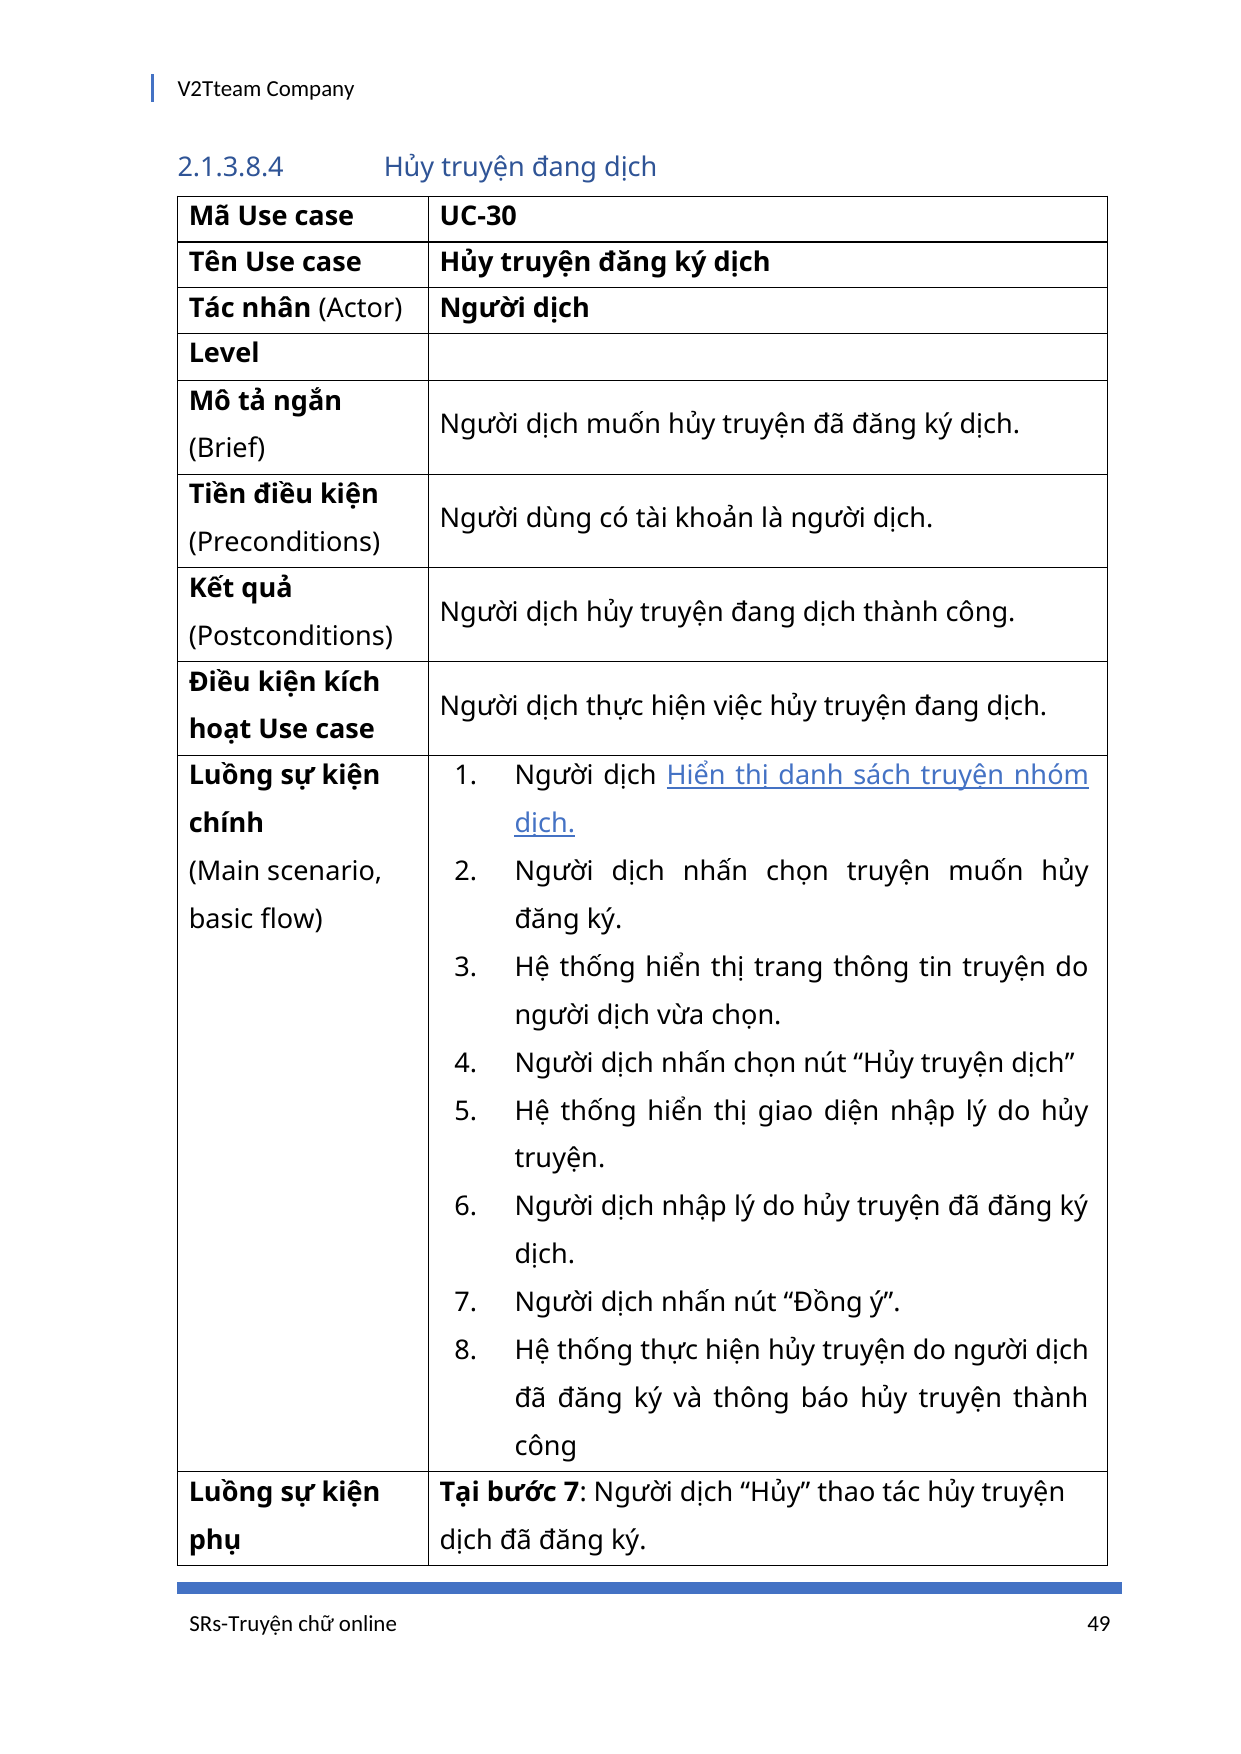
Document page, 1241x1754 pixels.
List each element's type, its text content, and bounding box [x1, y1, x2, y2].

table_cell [429, 1472, 1107, 1565]
table_header UC-30 [429, 197, 1107, 241]
table_cell Hủy truyện đăng ký dịch [429, 243, 1107, 287]
table_cell Level [178, 334, 428, 380]
table_cell Người dùng có tài khoản là người dịch. [429, 475, 1107, 567]
table_header Mã Use case [178, 197, 428, 241]
table_cell Người dịch thực hiện việc hủy truyện đang dịch. [429, 662, 1107, 754]
table_cell Tác nhân (Actor) [178, 288, 428, 333]
table_cell Kết quả (Postconditions) [178, 568, 428, 661]
table_cell Người dịch Hiển thị danh sách truyện nhóm dịch. Người dịch nhấn chọn truyện muốn hủy đăng ký. Hệ thống hiển thị trang thông tin truyện do người dịch vừa chọn. Người dịch nhấn chọn nút “Hủy truyện dịch” Hệ thống hiển thị giao diện nhập lý do hủy truyện. Người dịch nhập lý do hủy truyện đã đăng ký dịch. Người dịch nhấn nút “Đồng ý”. Hệ thống thực hiện hủy truyện do người dịch đã đăng ký và thông báo hủy truyện thành công [429, 756, 1107, 1471]
table_cell Tiền điều kiện (Preconditions) [178, 475, 428, 567]
table_cell Mô tả ngắn (Brief) [178, 381, 428, 474]
subtitle Hủy truyện đang dịch [177, 148, 1122, 184]
table_cell [429, 334, 1107, 380]
table_cell Người dịch hủy truyện đang dịch thành công. [429, 568, 1107, 661]
table_cell Luồng sự kiện phụ [178, 1472, 428, 1565]
table_cell Người dịch muốn hủy truyện đã đăng ký dịch. [429, 381, 1107, 474]
table_cell Người dịch [429, 288, 1107, 333]
table_cell Luồng sự kiện chính (Main scenario, basic flow) [178, 756, 428, 1471]
table_cell Điều kiện kích hoạt Use case [178, 662, 428, 754]
table_cell Tên Use case [178, 243, 428, 287]
